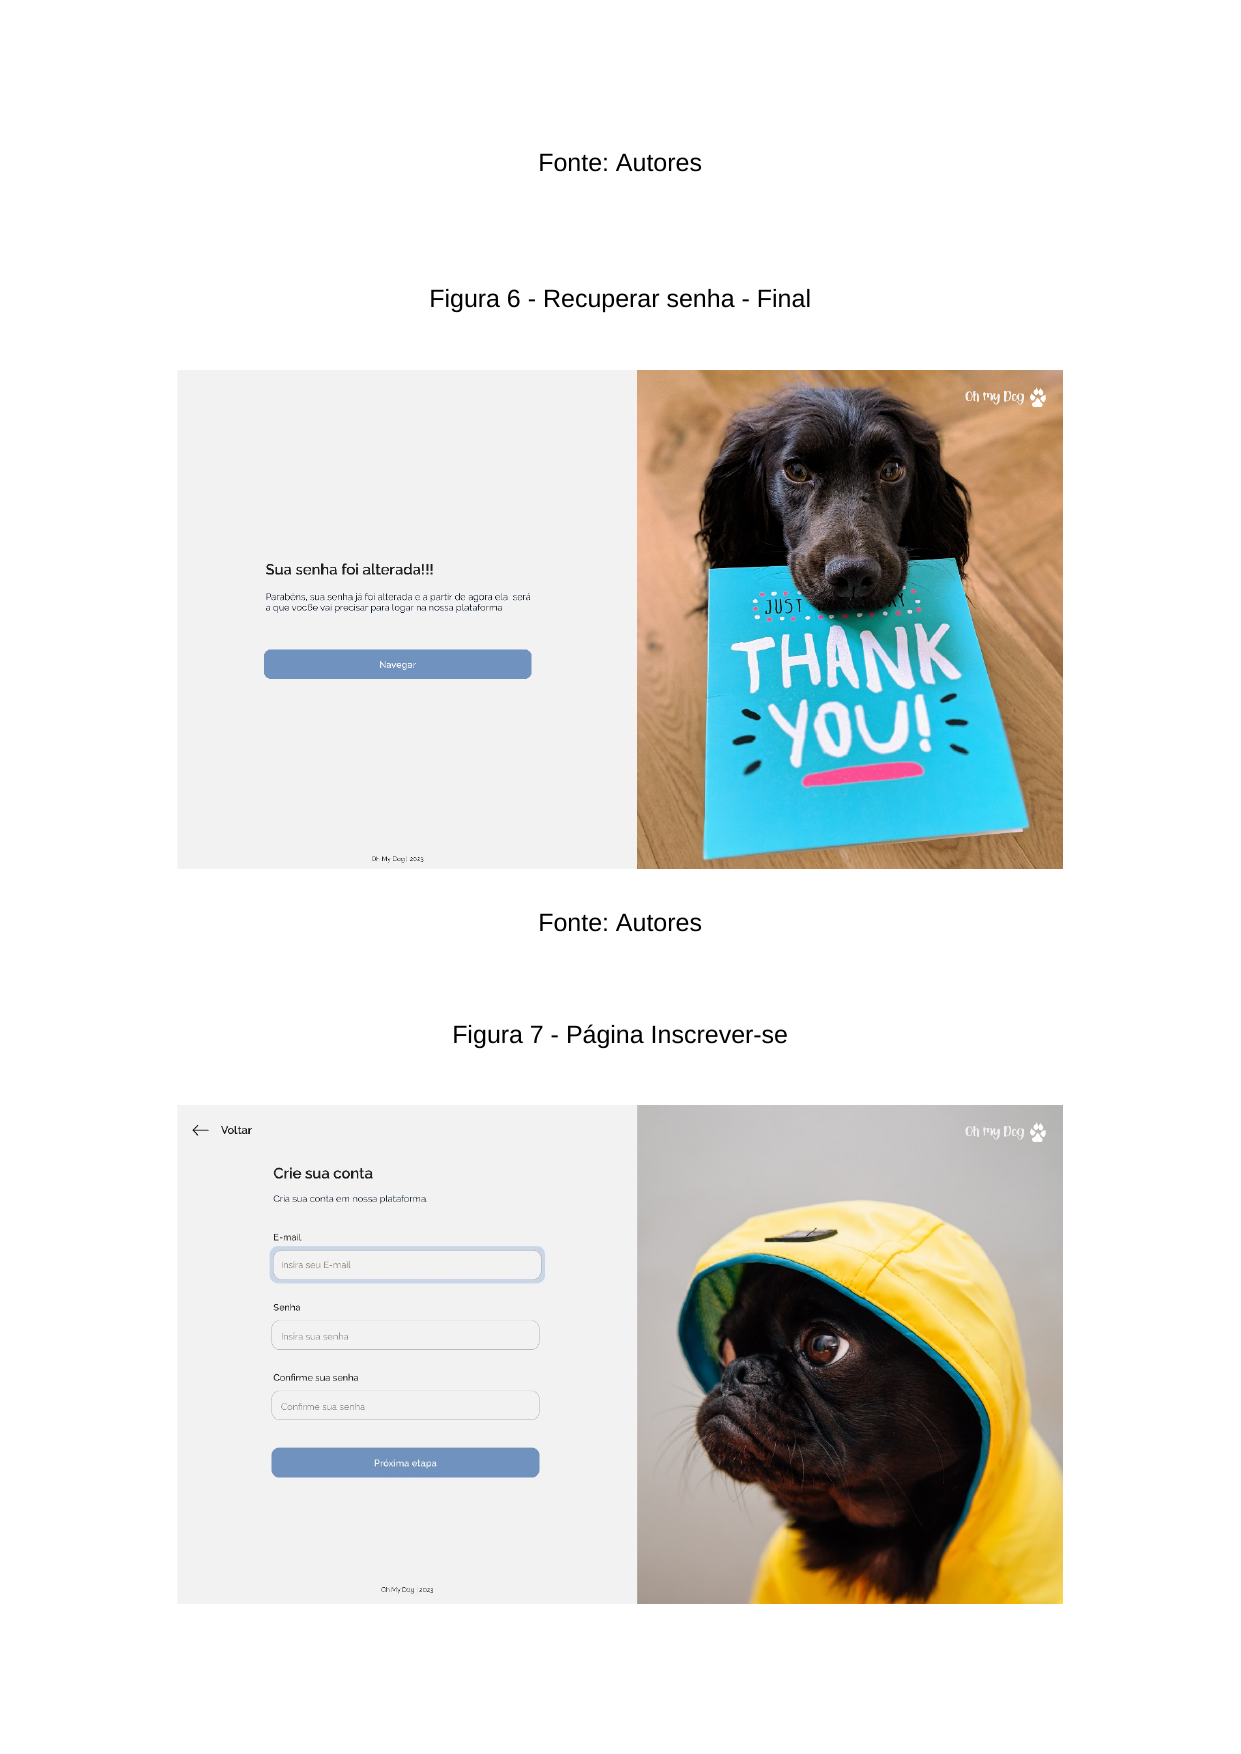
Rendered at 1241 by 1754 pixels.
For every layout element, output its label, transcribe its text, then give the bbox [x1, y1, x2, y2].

text Figura 7 - Página Inscrever-se [177, 1019, 1063, 1048]
text Figura 6 - Recuperar senha - Final [177, 284, 1063, 313]
text Fonte: Autores [177, 908, 1063, 937]
picture [177, 370, 1063, 869]
picture [177, 1105, 1063, 1604]
text Fonte: Autores [177, 148, 1063, 176]
